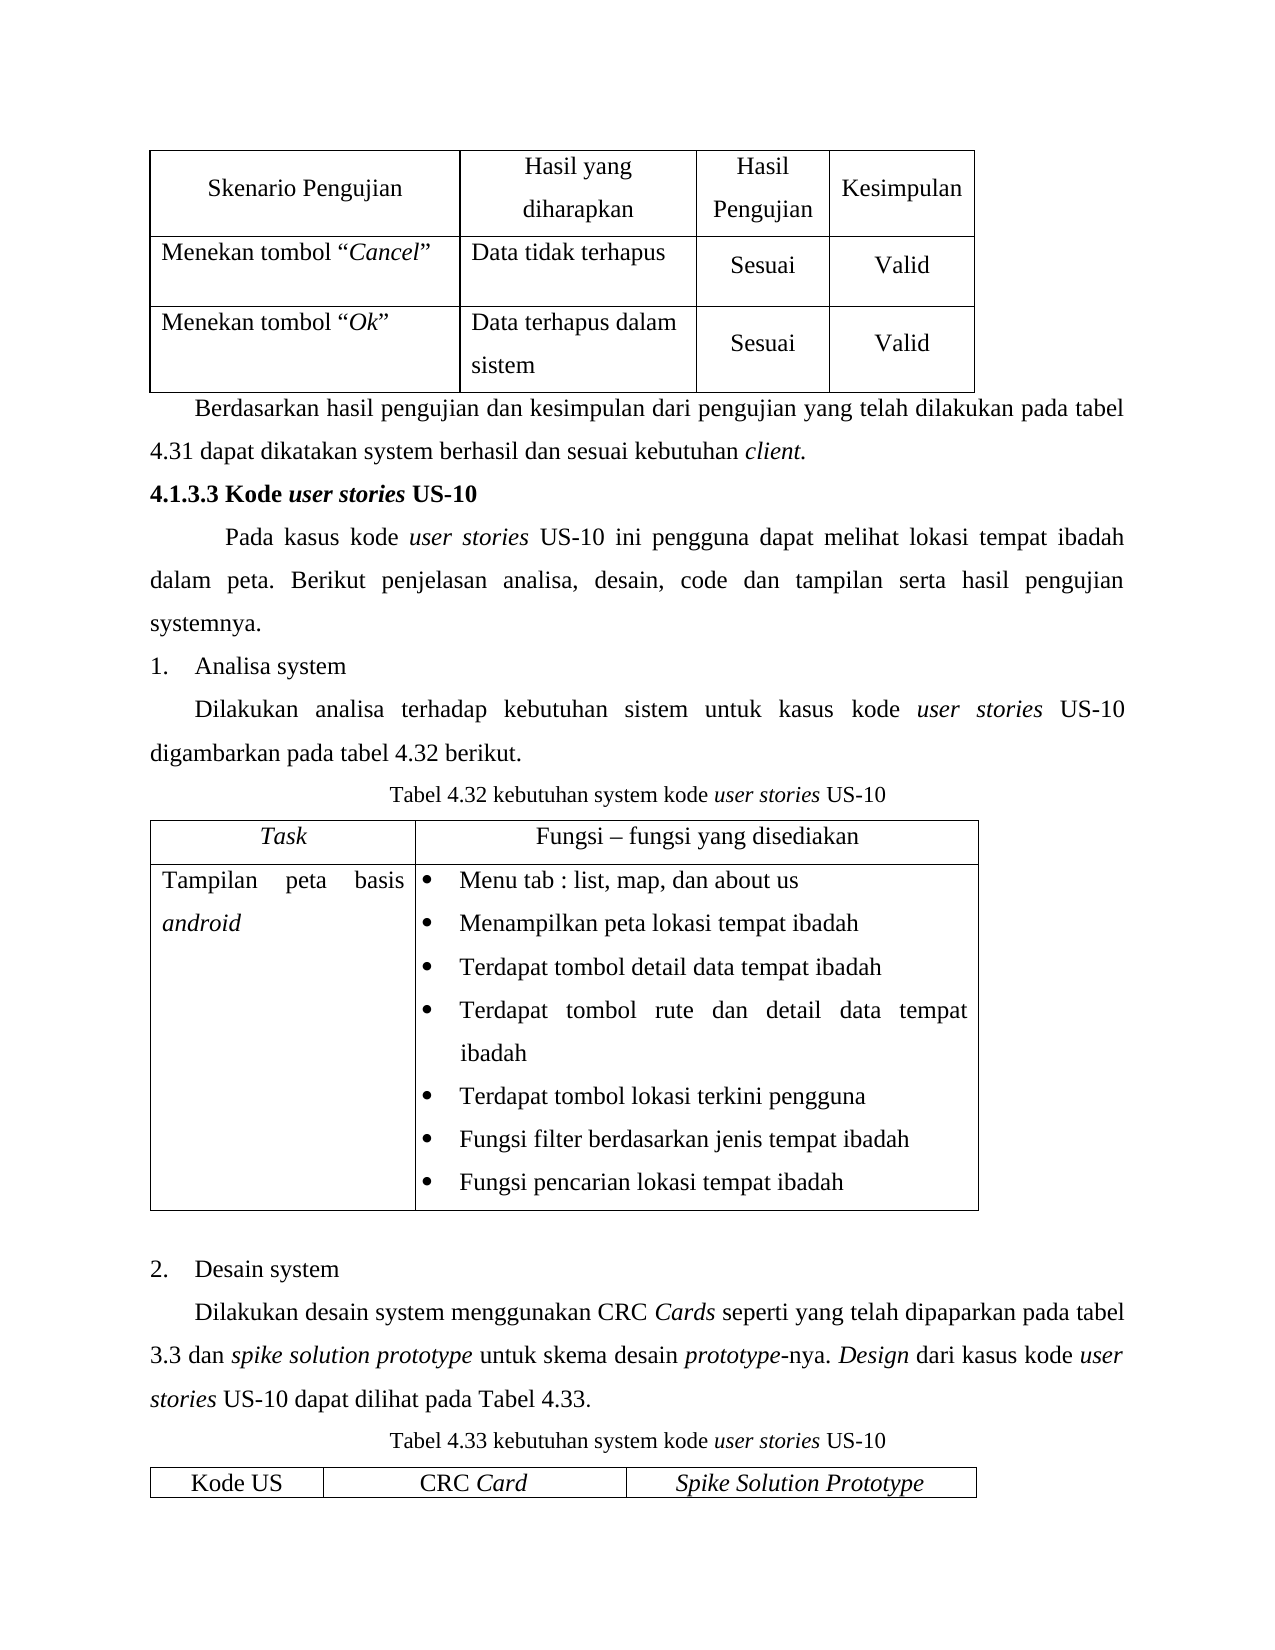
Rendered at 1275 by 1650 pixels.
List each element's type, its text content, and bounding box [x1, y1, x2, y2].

table_header Fungsi – fungsi yang disediakan [416, 821, 978, 864]
text Tabel 4.33 kebutuhan system kode user stories US-10 [150, 1427, 1125, 1454]
list Kode user stories US-10 [150, 479, 1125, 508]
table_cell Data terhapus dalam sistem [461, 307, 696, 392]
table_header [627, 1468, 976, 1497]
table_cell Data tidak terhapus [461, 237, 696, 306]
table_cell Menu tab : list, map, dan about us Menampilkan peta lokasi tempat ibadah Terdapat tombol detail data tempat ibadah Terdapat tombol rute dan detail data tempat ibadah Terdapat tombol lokasi terkini pengguna Fungsi filter berdasarkan jenis tempat ibadah Fungsi pencarian lokasi tempat ibadah [416, 865, 978, 1210]
text Tabel 4.32 kebutuhan system kode user stories US-10 [150, 781, 1125, 807]
text Pada kasus kode user stories US-10 ini pengguna dapat melihat lokasi tempat ibadah dalam peta. Berikut penjelasan analisa, desain, code dan tampilan serta hasil pengujian systemnya. [150, 522, 1125, 637]
table_cell Tampilan peta basis android [151, 865, 415, 1210]
table_cell Valid [830, 307, 974, 392]
table_header Hasil Pengujian [697, 151, 829, 236]
list Desain system [150, 1254, 1125, 1283]
text Berdasarkan hasil pengujian dan kesimpulan dari pengujian yang telah dilakukan pada tabel 4.31 dapat dikatakan system berhasil dan sesuai kebutuhan client. [150, 393, 1125, 464]
table_header Hasil yang diharapkan [461, 151, 696, 236]
table_cell Sesuai [697, 307, 829, 392]
table_header Skenario Pengujian [151, 151, 459, 236]
text Dilakukan analisa terhadap kebutuhan sistem untuk kasus kode user stories US-10 digambarkan pada tabel 4.32 berikut. [150, 694, 1125, 766]
list Dilakukan desain system menggunakan CRC Cards seperti yang telah dipaparkan pada tabel 3.3 dan spike solution prototype untuk skema desain prototype-nya. Design dari kasus kode user stories US-10 dapat dilihat pada Tabel 4.33. [150, 1297, 1125, 1413]
list Analisa system [150, 651, 1125, 680]
table_cell Menekan tombol “Cancel” [151, 237, 459, 306]
table_header Task [151, 821, 415, 864]
table_header CRC Card [324, 1468, 626, 1497]
table_cell Sesuai [697, 237, 829, 306]
table_cell Valid [830, 237, 974, 306]
table_cell Menekan tombol “Ok” [151, 307, 459, 392]
table_header Kesimpulan [830, 151, 974, 236]
table_header Kode US [151, 1468, 323, 1497]
